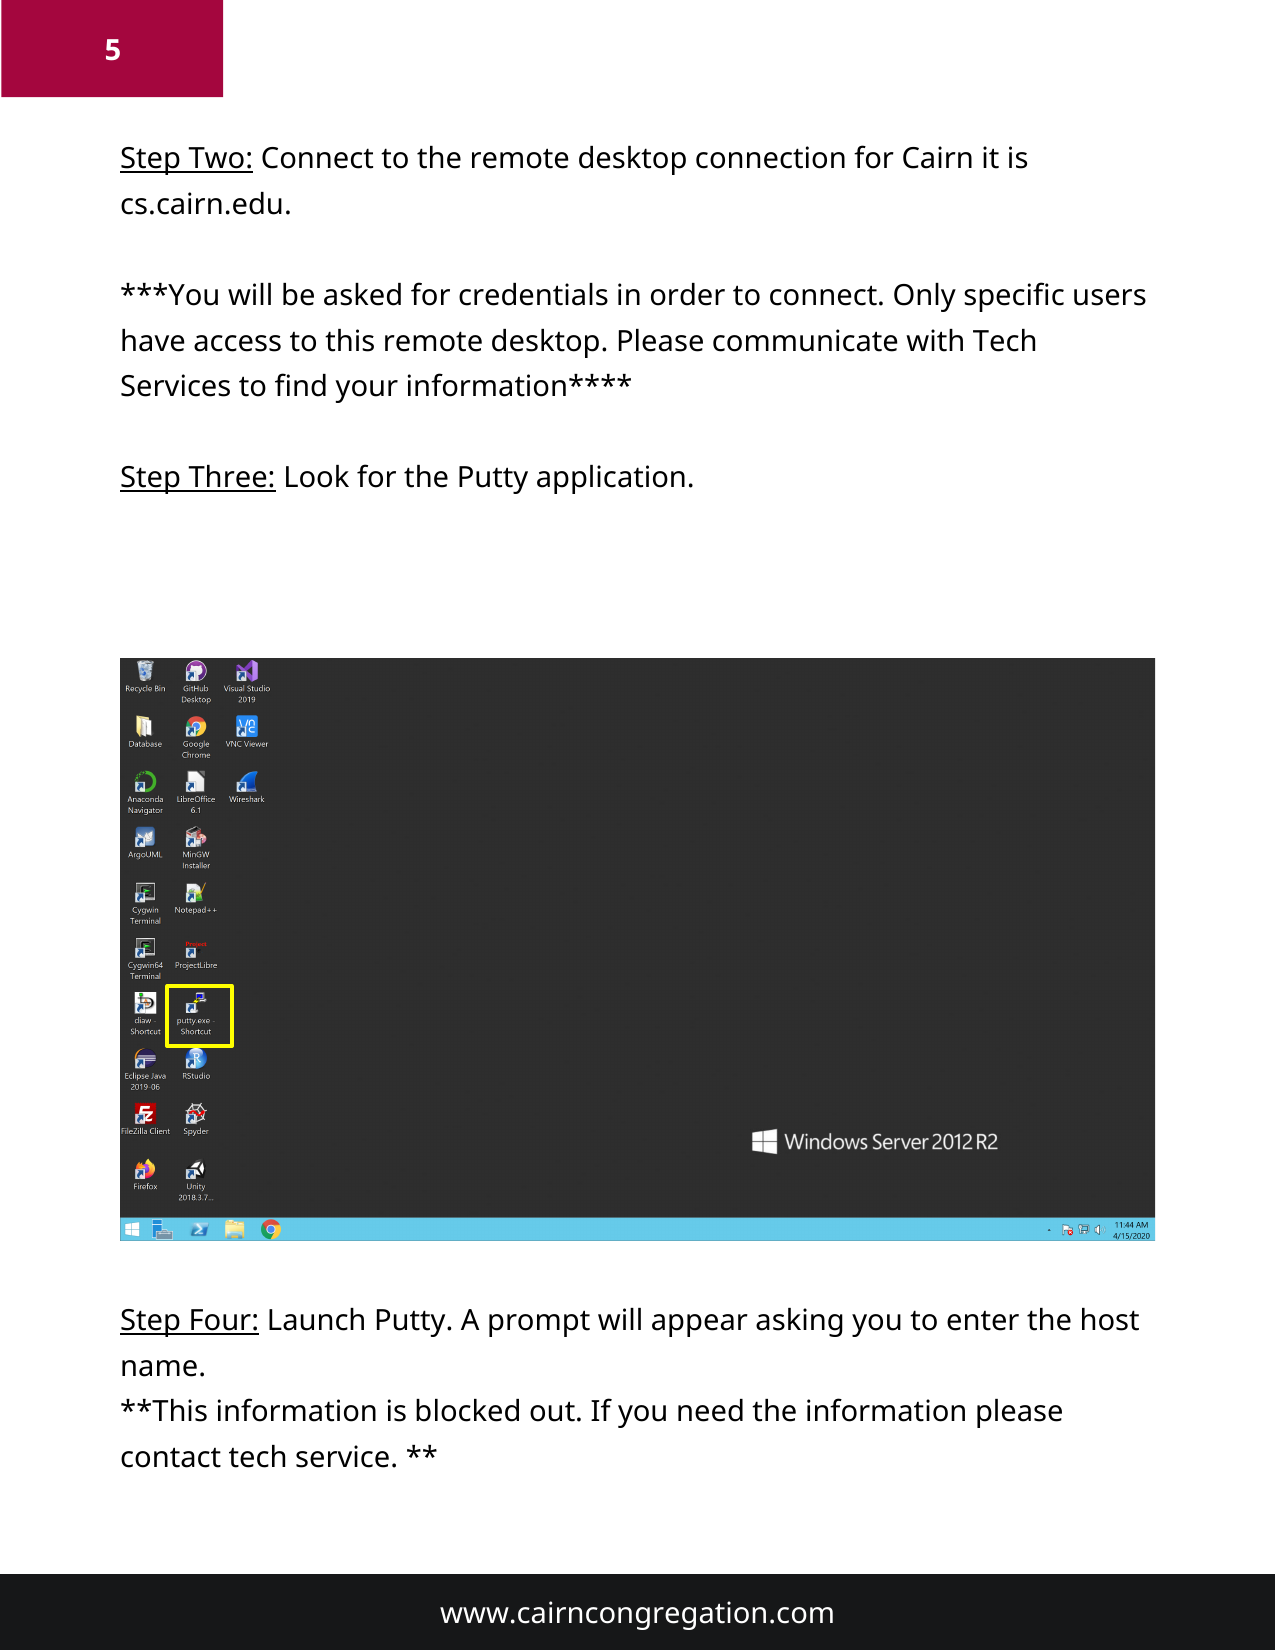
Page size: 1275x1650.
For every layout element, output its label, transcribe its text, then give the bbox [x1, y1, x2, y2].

picture [120, 658, 1155, 1241]
text Step Three: Look for the Putty application. [120, 457, 1155, 496]
text Step Four: Launch Putty. A prompt will appear asking you to enter the host name. [120, 1299, 1155, 1384]
text **This information is blocked out. If you need the information please contact tech service. ** [120, 1390, 1155, 1476]
text Step Two: Connect to the remote desktop connection for Cairn it is cs.cairn.edu. [120, 137, 1155, 223]
text ***You will be asked for credentials in order to connect. Only specific users have access to this remote desktop. Please communicate with Tech Services to find your information**** [120, 274, 1155, 405]
